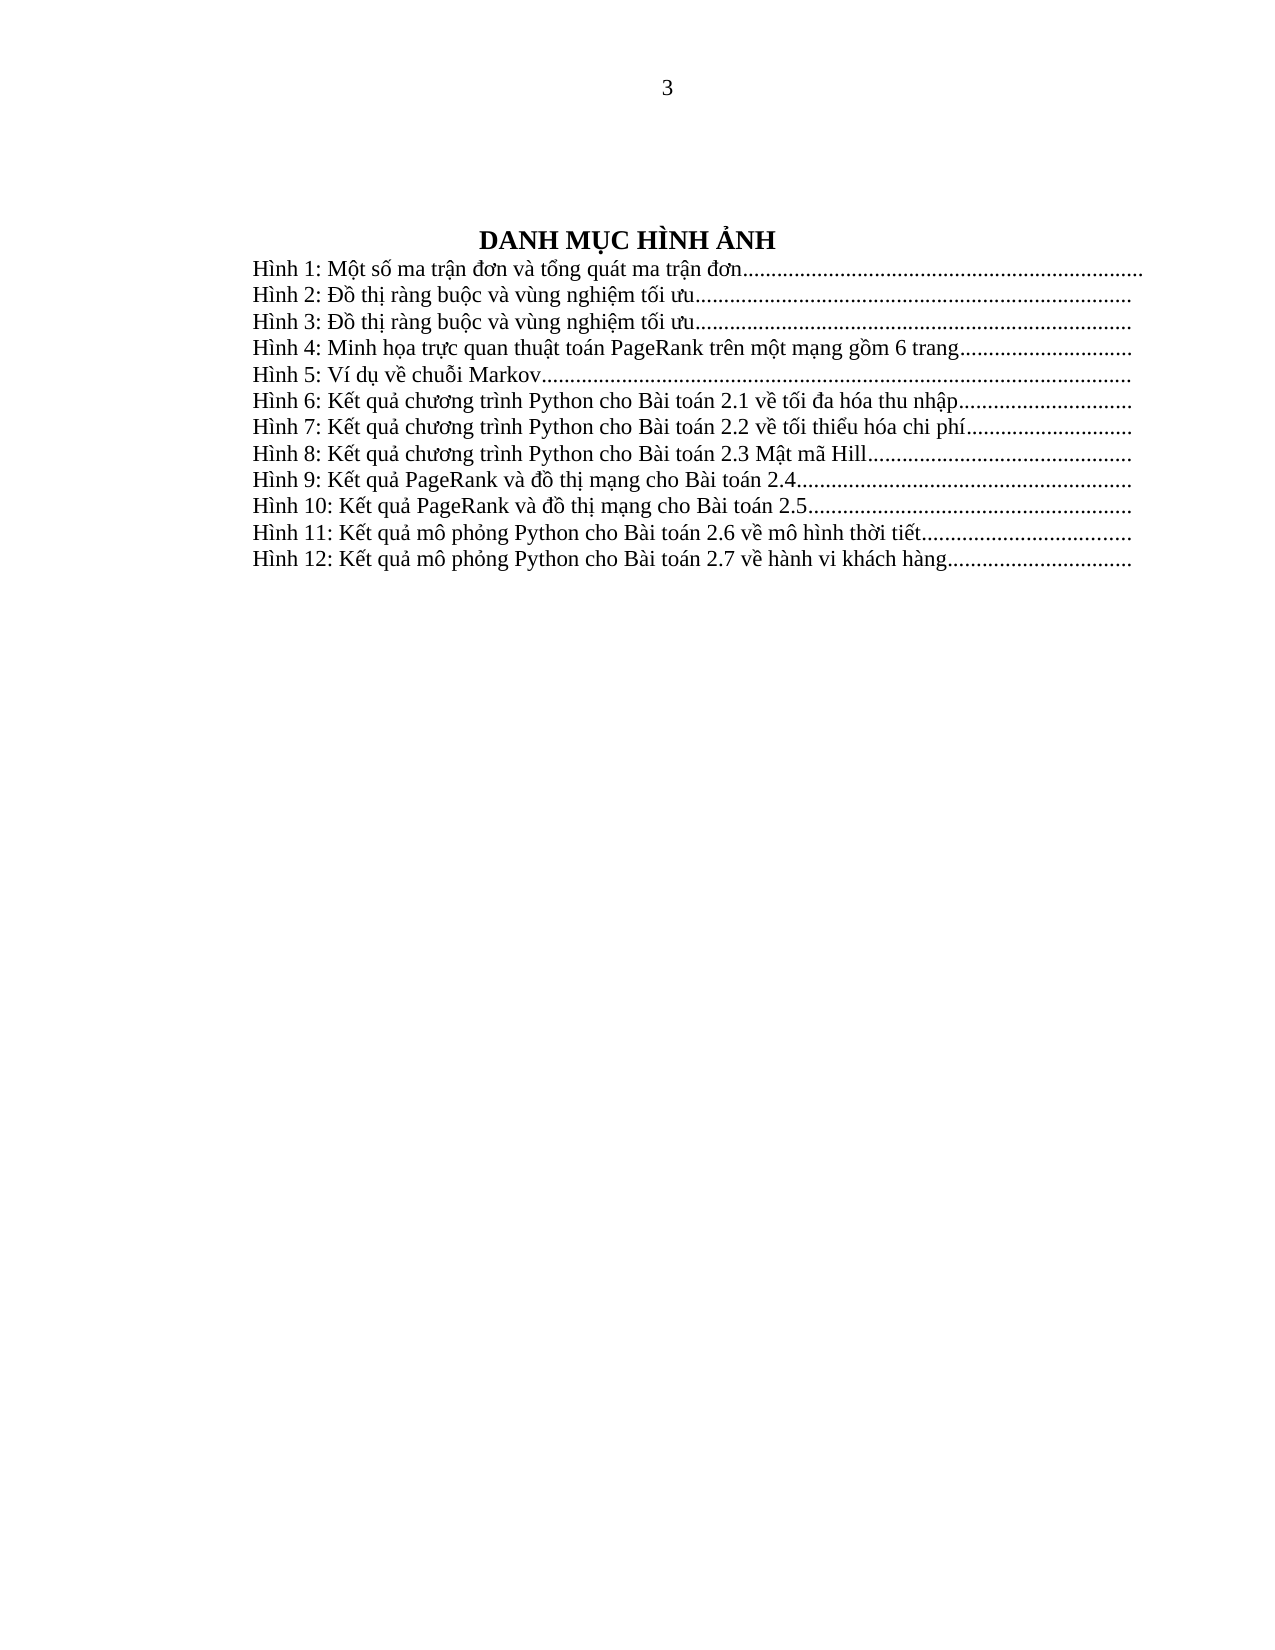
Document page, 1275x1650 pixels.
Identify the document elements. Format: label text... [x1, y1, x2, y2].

text Hình 1: Một số ma trận đơn và tổng quát ma trận đơn 9 [177, 255, 1082, 282]
text Hình 11: Kết quả mô phỏng Python cho Bài toán 2.6 về mô hình thời tiết 43 [177, 519, 1082, 545]
text Hình 12: Kết quả mô phỏng Python cho Bài toán 2.7 về hành vi khách hàng 43 [177, 545, 1082, 571]
text Hình 10: Kết quả PageRank và đồ thị mạng cho Bài toán 2.5 42 [177, 492, 1082, 519]
text Hình 4: Minh họa trực quan thuật toán PageRank trên một mạng gồm 6 trang 31 [177, 334, 1082, 361]
text Hình 9: Kết quả PageRank và đồ thị mạng cho Bài toán 2.4 42 [177, 466, 1082, 492]
text Hình 7: Kết quả chương trình Python cho Bài toán 2.2 về tối thiểu hóa chi phí 40 [177, 413, 1082, 440]
text Hình 3: Đồ thị ràng buộc và vùng nghiệm tối ưu 23 [177, 308, 1082, 334]
text Hình 8: Kết quả chương trình Python cho Bài toán 2.3 Mật mã Hill 41 [177, 440, 1082, 466]
text Hình 2: Đồ thị ràng buộc và vùng nghiệm tối ưu 21 [177, 282, 1082, 308]
text DANH MỤC HÌNH ẢNH [177, 224, 1078, 255]
text Hình 5: Ví dụ về chuỗi Markov 35 [177, 361, 1082, 387]
text Hình 6: Kết quả chương trình Python cho Bài toán 2.1 về tối đa hóa thu nhập 39 [177, 387, 1082, 413]
